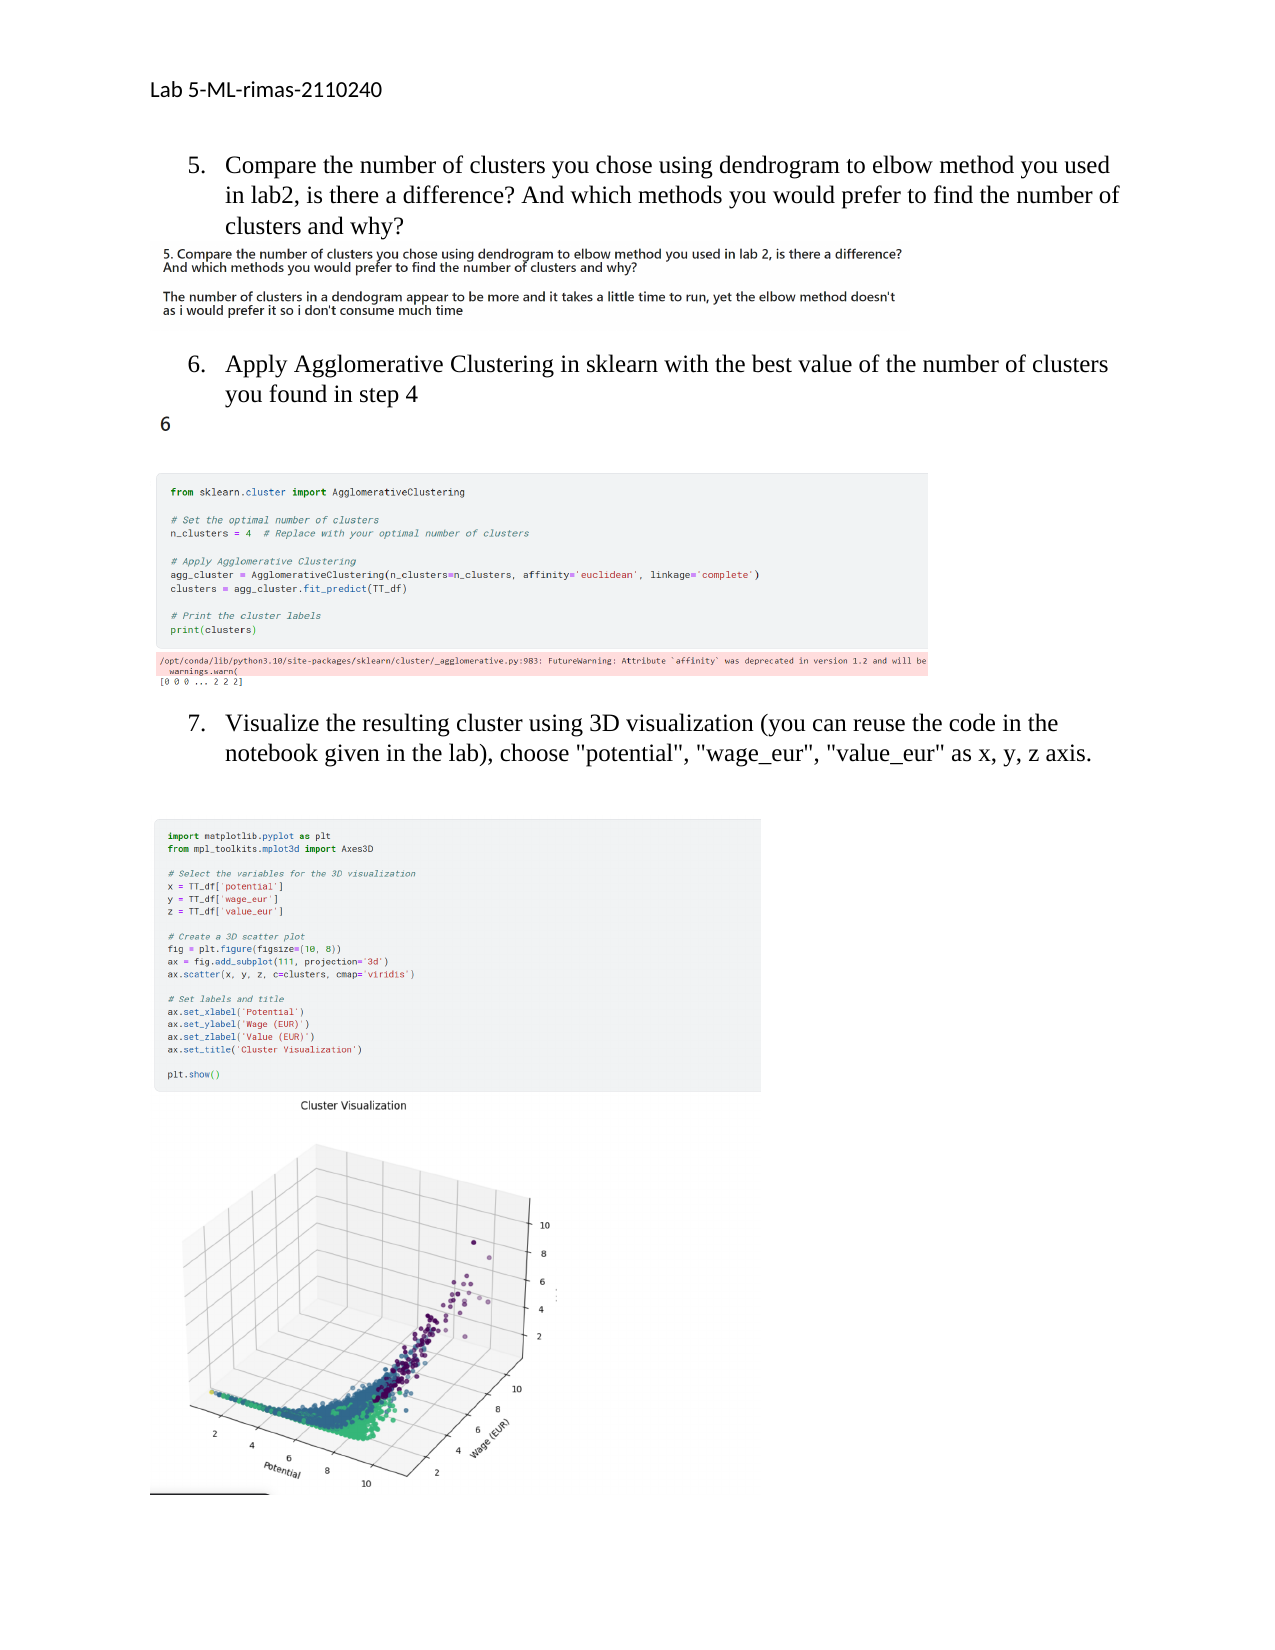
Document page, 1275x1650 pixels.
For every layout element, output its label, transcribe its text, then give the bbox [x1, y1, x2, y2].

picture [150, 241, 911, 331]
list Compare the number of clusters you chose using dendrogram to elbow method you used in lab2, is there a difference? And which methods you would prefer to find the number of clusters and why? [187, 150, 1125, 239]
list Visualize the resulting cluster using 3D visualization (you can reuse the code in the notebook given in the lab), choose "potential", "wage_eur", "value_eur" as x, y, z axis. [187, 708, 1125, 767]
picture [150, 815, 761, 1495]
picture [150, 410, 928, 690]
list Apply Agglomerative Clustering in sklearn with the best value of the number of clusters you found in step 4 [187, 349, 1125, 408]
